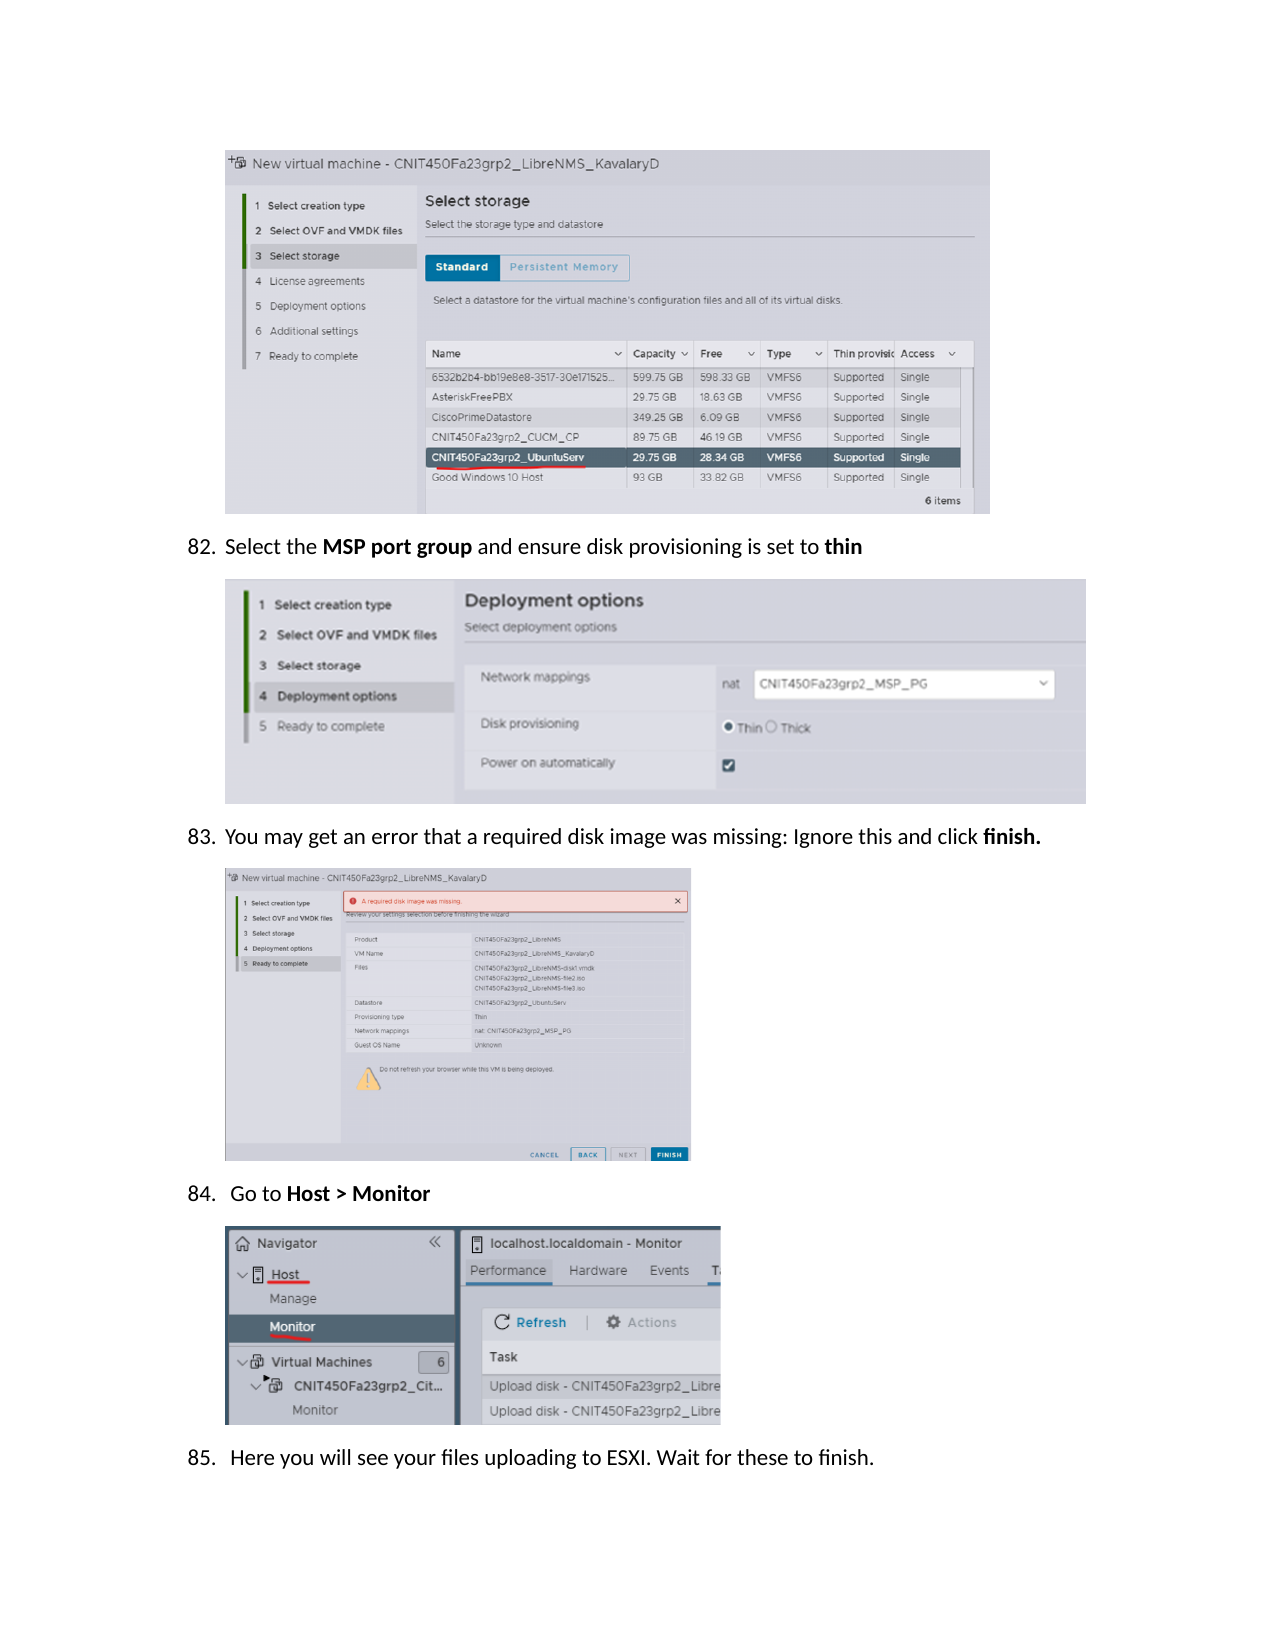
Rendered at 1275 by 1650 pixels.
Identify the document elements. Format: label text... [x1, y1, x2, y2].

picture [225, 868, 692, 1161]
picture [225, 150, 990, 514]
picture [225, 1226, 721, 1425]
list Go to Host > Monitor [187, 1179, 1125, 1207]
list Select the MSP port group and ensure disk provisioning is set to thin [187, 532, 1125, 560]
list You may get an error that a required disk image was missing: Ignore this and click finish. [187, 822, 1125, 850]
list Here you will see your files uploading to ESXI. Wait for these to finish. [187, 1443, 1125, 1471]
picture [225, 579, 1086, 804]
